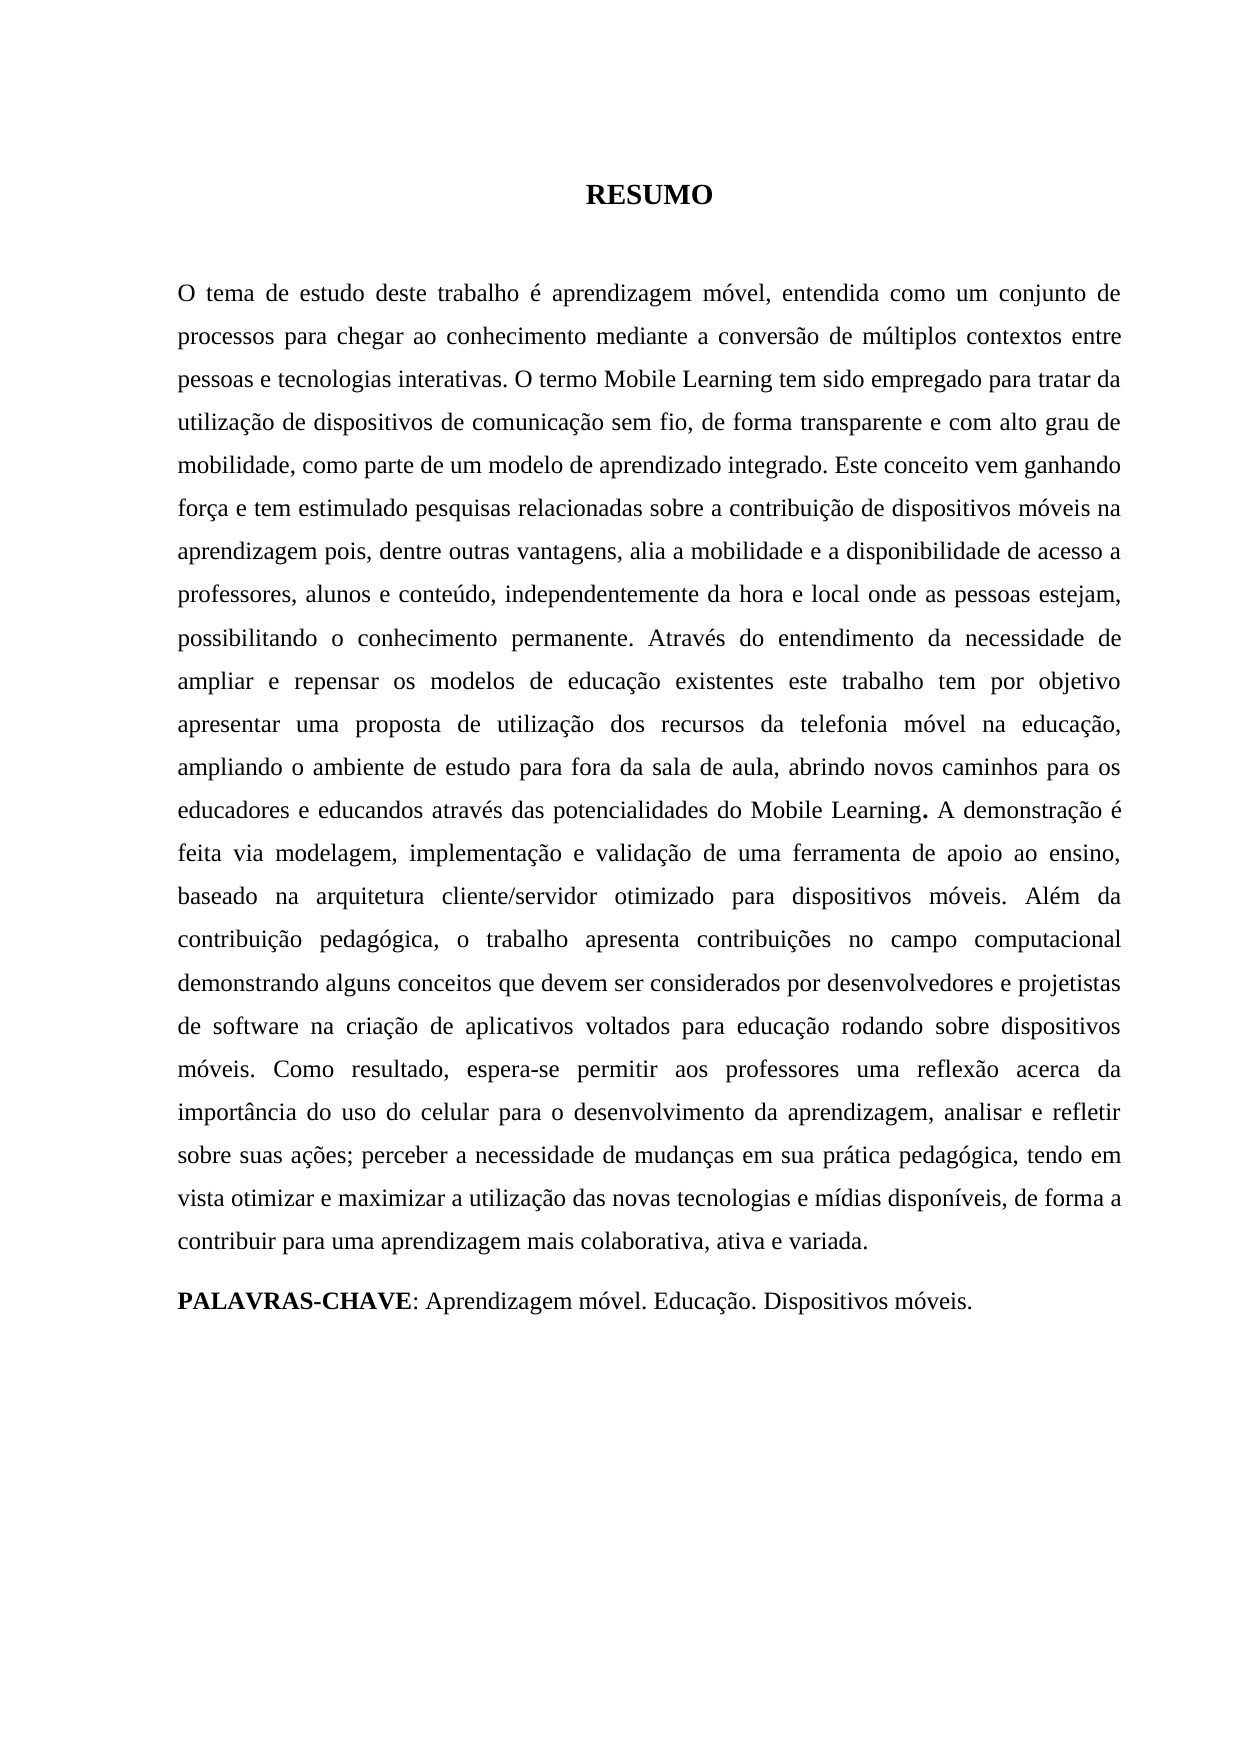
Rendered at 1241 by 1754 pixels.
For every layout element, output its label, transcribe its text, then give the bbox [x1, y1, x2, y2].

text RESUMO [177, 177, 1122, 211]
text O tema de estudo deste trabalho é aprendizagem móvel, entendida como um conjunto de processos para chegar ao conhecimento mediante a conversão de múltiplos contextos entre pessoas e tecnologias interativas. O termo Mobile Learning tem sido empregado para tratar da utilização de dispositivos de comunicação sem fio, de forma transparente e com alto grau de mobilidade, como parte de um modelo de aprendizado integrado. Este conceito vem ganhando força e tem estimulado pesquisas relacionadas sobre a contribuição de dispositivos móveis na aprendizagem pois, dentre outras vantagens, alia a mobilidade e a disponibilidade de acesso a professores, alunos e conteúdo, independentemente da hora e local onde as pessoas estejam, possibilitando o conhecimento permanente. Através do entendimento da necessidade de ampliar e repensar os modelos de educação existentes este trabalho tem por objetivo apresentar uma proposta de utilização dos recursos da telefonia móvel na educação, ampliando o ambiente de estudo para fora da sala de aula, abrindo novos caminhos para os educadores e educandos através das potencialidades do Mobile Learning. A demonstração é feita via modelagem, implementação e validação de uma ferramenta de apoio ao ensino, baseado na arquitetura cliente/servidor otimizado para dispositivos móveis. Além da contribuição pedagógica, o trabalho apresenta contribuições no campo computacional demonstrando alguns conceitos que devem ser considerados por desenvolvedores e projetistas de software na criação de aplicativos voltados para educação rodando sobre dispositivos móveis. Como resultado, espera-se permitir aos professores uma reflexão acerca da importância do uso do celular para o desenvolvimento da aprendizagem, analisar e refletir sobre suas ações; perceber a necessidade de mudanças em sua prática pedagógica, tendo em vista otimizar e maximizar a utilização das novas tecnologias e mídias disponíveis, de forma a contribuir para uma aprendizagem mais colaborativa, ativa e variada. [177, 278, 1122, 1255]
text PALAVRAS-CHAVE: Aprendizagem móvel. Educação. Dispositivos móveis. [177, 1286, 1122, 1315]
